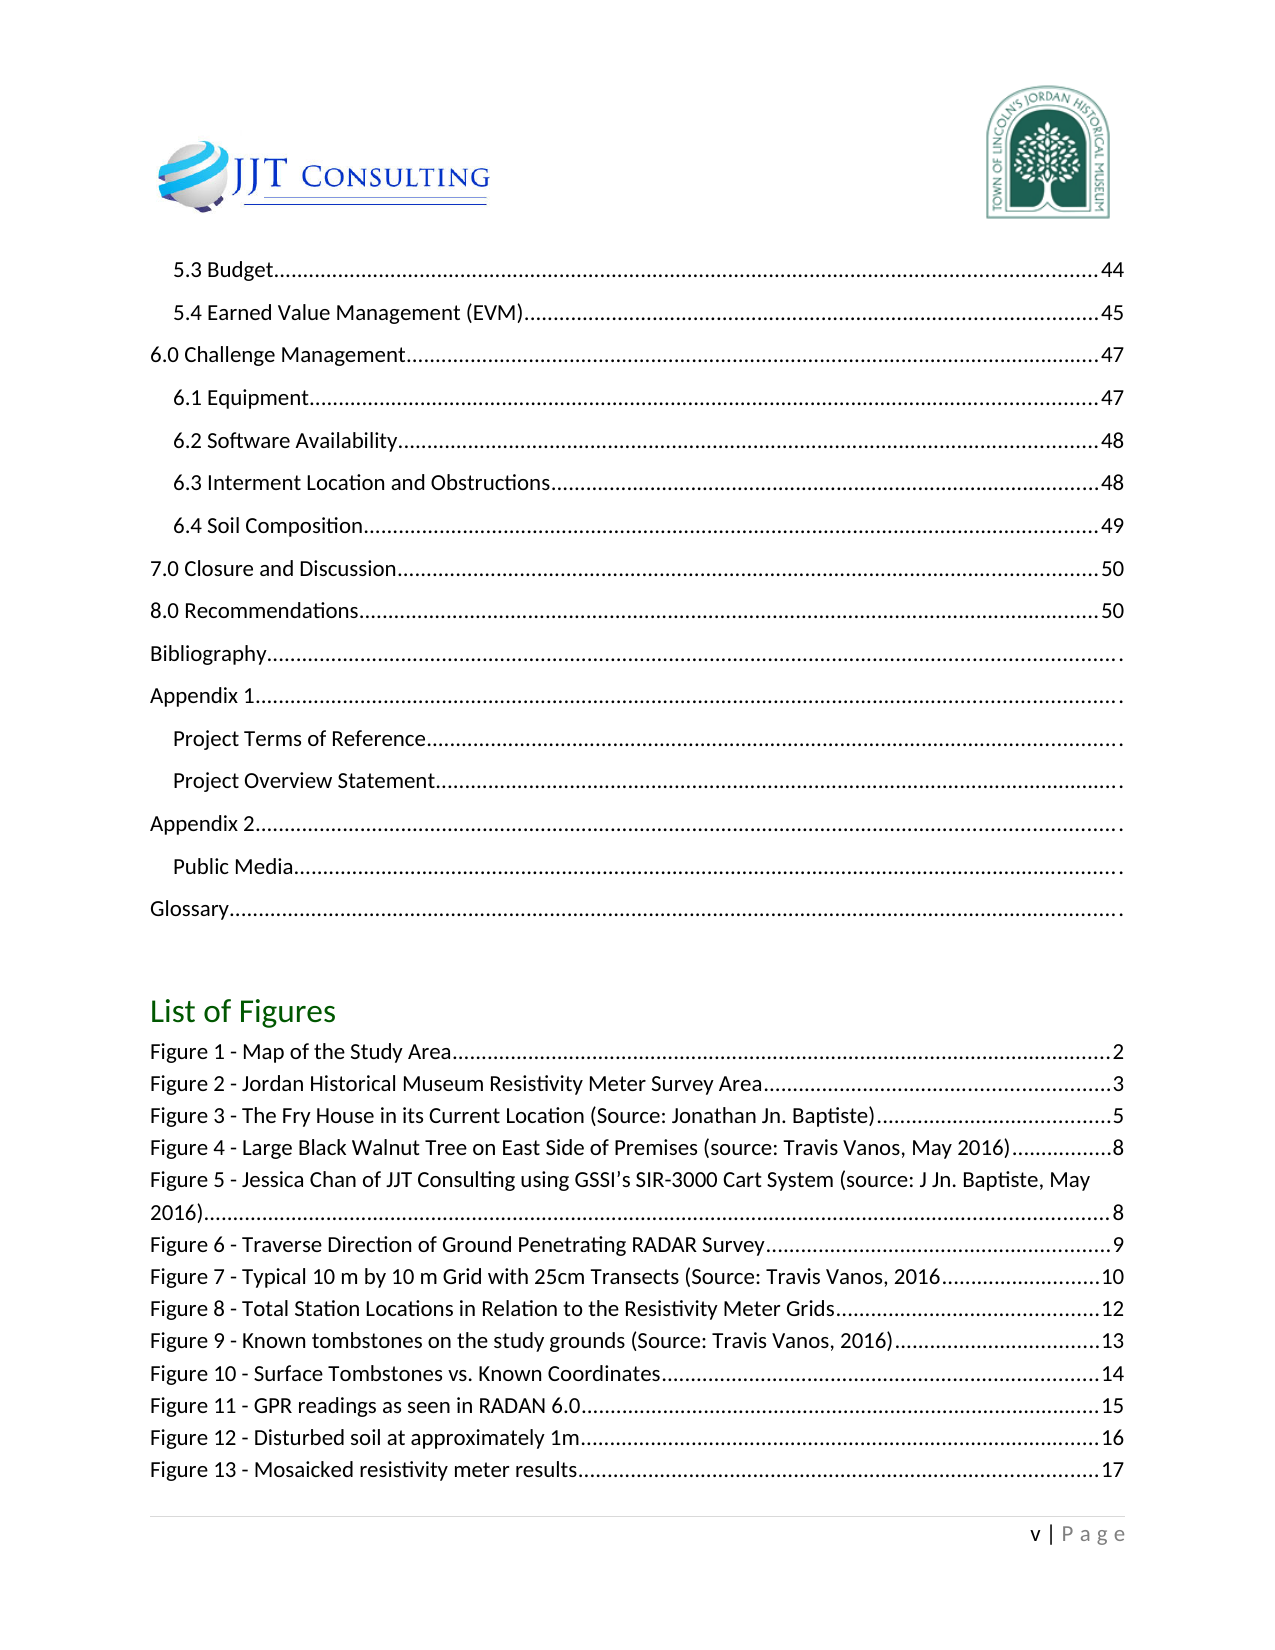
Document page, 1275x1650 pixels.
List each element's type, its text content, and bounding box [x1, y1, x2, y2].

text Figure 11 - GPR readings as seen in RADAN 6.0 15 [150, 1391, 1125, 1419]
text Figure 4 - Large Black Walnut Tree on East Side of Premises (source: Travis Vanos, May 2016) 8 [150, 1133, 1125, 1161]
text List of Figures [150, 990, 1125, 1031]
text Figure 10 - Surface Tombstones vs. Known Coordinates 14 [150, 1359, 1125, 1387]
text Figure 1 - Map of the Study Area 2 [150, 1037, 1125, 1065]
picture [150, 130, 504, 228]
text Figure 9 - Known tombstones on the study grounds (Source: Travis Vanos, 2016) 13 [150, 1327, 1125, 1354]
text Figure 8 - Total Station Locations in Relation to the Resistivity Meter Grids 12 [150, 1294, 1125, 1322]
text Figure 13 - Mosaicked resistivity meter results 17 [150, 1455, 1125, 1483]
text Figure 12 - Disturbed soil at approximately 1m 16 [150, 1423, 1125, 1451]
text Figure 6 - Traverse Direction of Ground Penetrating RADAR Survey 9 [150, 1230, 1125, 1258]
text Figure 5 - Jessica Chan of JJT Consulting using GSSI’s SIR-3000 Cart System (source: J Jn. Baptiste, May 2016) 8 [150, 1166, 1125, 1226]
text Figure 7 - Typical 10 m by 10 m Grid with 25cm Transects (Source: Travis Vanos, 2016 10 [150, 1262, 1125, 1290]
text Figure 2 - Jordan Historical Museum Resistivity Meter Survey Area 3 [150, 1069, 1125, 1097]
text Figure 3 - The Fry House in its Current Location (Source: Jonathan Jn. Baptiste) 5 [150, 1101, 1125, 1129]
